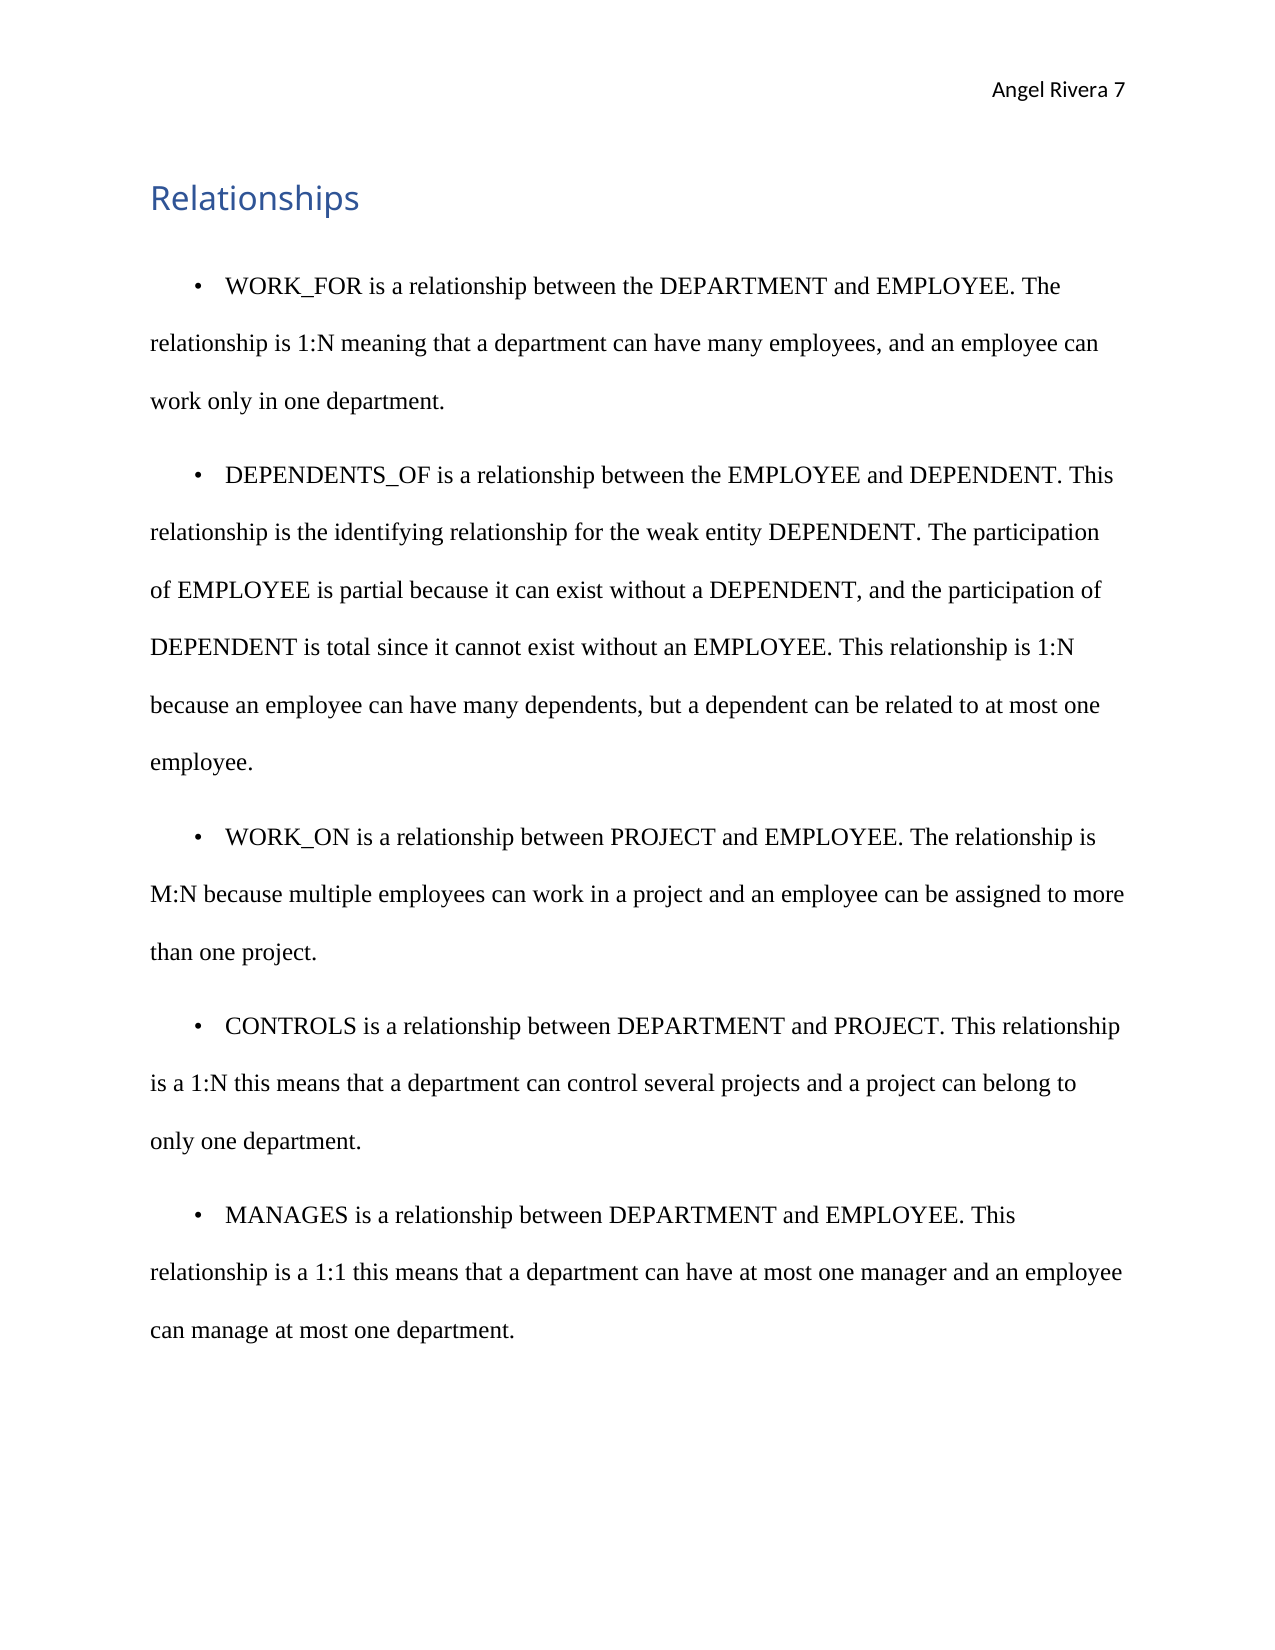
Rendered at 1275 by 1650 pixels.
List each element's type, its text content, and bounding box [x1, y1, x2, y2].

text • WORK_FOR is a relationship between the DEPARTMENT and EMPLOYEE. The relationship is 1:N meaning that a department can have many employees, and an employee can work only in one department. [150, 271, 1125, 414]
text • MANAGES is a relationship between DEPARTMENT and EMPLOYEE. This relationship is a 1:1 this means that a department can have at most one manager and an employee can manage at most one department. [150, 1200, 1125, 1344]
text • DEPENDENTS_OF is a relationship between the EMPLOYEE and DEPENDENT. This relationship is the identifying relationship for the weak entity DEPENDENT. The participation of EMPLOYEE is partial because it can exist without a DEPENDENT, and the participation of DEPENDENT is total since it cannot exist without an EMPLOYEE. This relationship is 1:N because an employee can have many dependents, but a dependent can be related to at most one employee. [150, 460, 1125, 776]
subtitle Relationships [150, 175, 1125, 220]
text • WORK_ON is a relationship between PROJECT and EMPLOYEE. The relationship is M:N because multiple employees can work in a project and an employee can be assigned to more than one project. [150, 822, 1125, 965]
text • CONTROLS is a relationship between DEPARTMENT and PROJECT. This relationship is a 1:N this means that a department can control several projects and a project can belong to only one department. [150, 1011, 1125, 1154]
